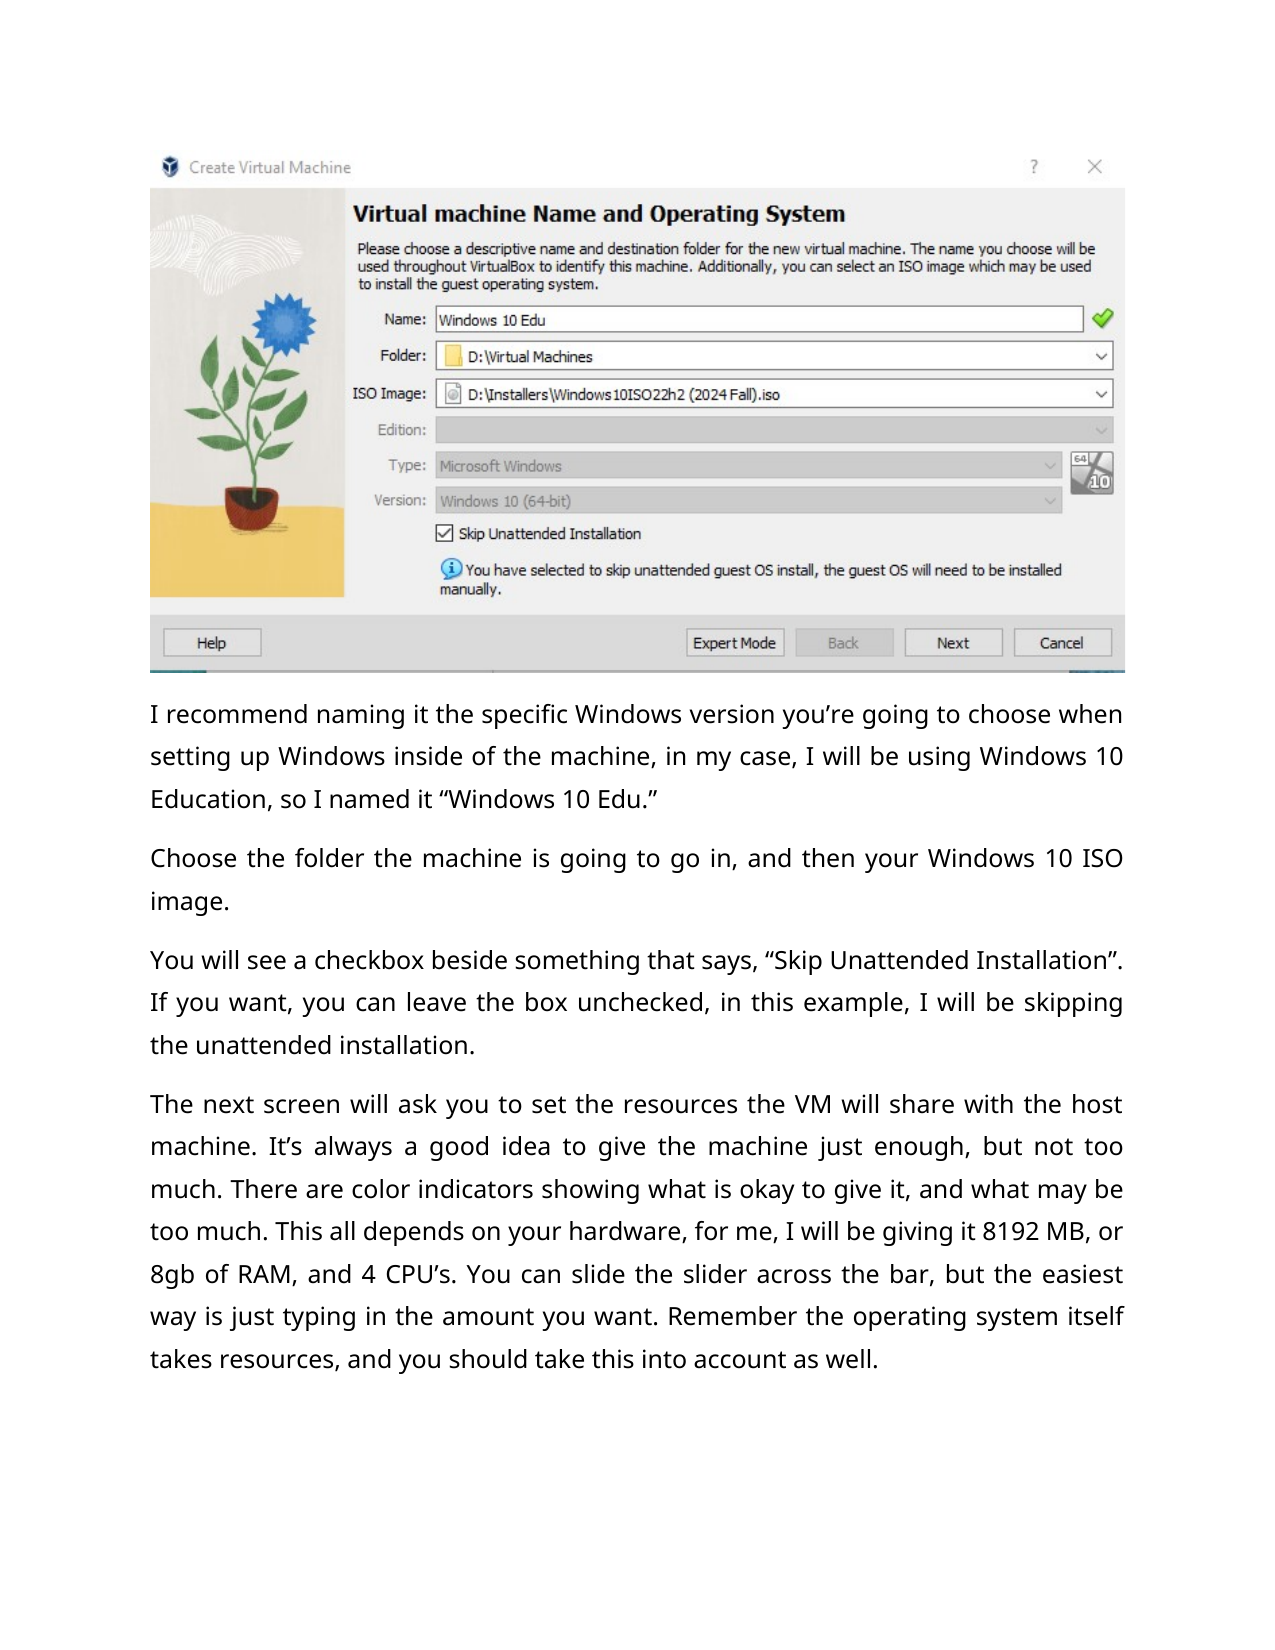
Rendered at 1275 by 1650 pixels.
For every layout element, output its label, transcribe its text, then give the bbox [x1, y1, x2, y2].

picture [150, 150, 1125, 673]
text Choose the folder the machine is going to go in, and then your Windows 10 ISO image. [150, 841, 1125, 917]
text The next screen will ask you to set the resources the VM will share with the host machine. It’s always a good idea to give the machine just enough, but not too much. There are color indicators showing what is okay to give it, and what may be too much. This all depends on your hardware, for me, I will be giving it 8192 MB, or 8gb of RAM, and 4 CPU’s. You can slide the slider across the bar, but the easiest way is just typing in the amount you want. Remember the operating system itself takes resources, and you should take this into account as well. [150, 1087, 1125, 1376]
text You will see a checkbox beside something that says, “Skip Unattended Installation”. If you want, you can leave the box unchecked, in this example, I will be skipping the unattended installation. [150, 942, 1125, 1061]
text I recommend naming it the specific Windows version you’re going to choose when setting up Windows inside of the machine, in my case, I will be using Windows 10 Education, so I named it “Windows 10 Edu.” [150, 697, 1125, 816]
